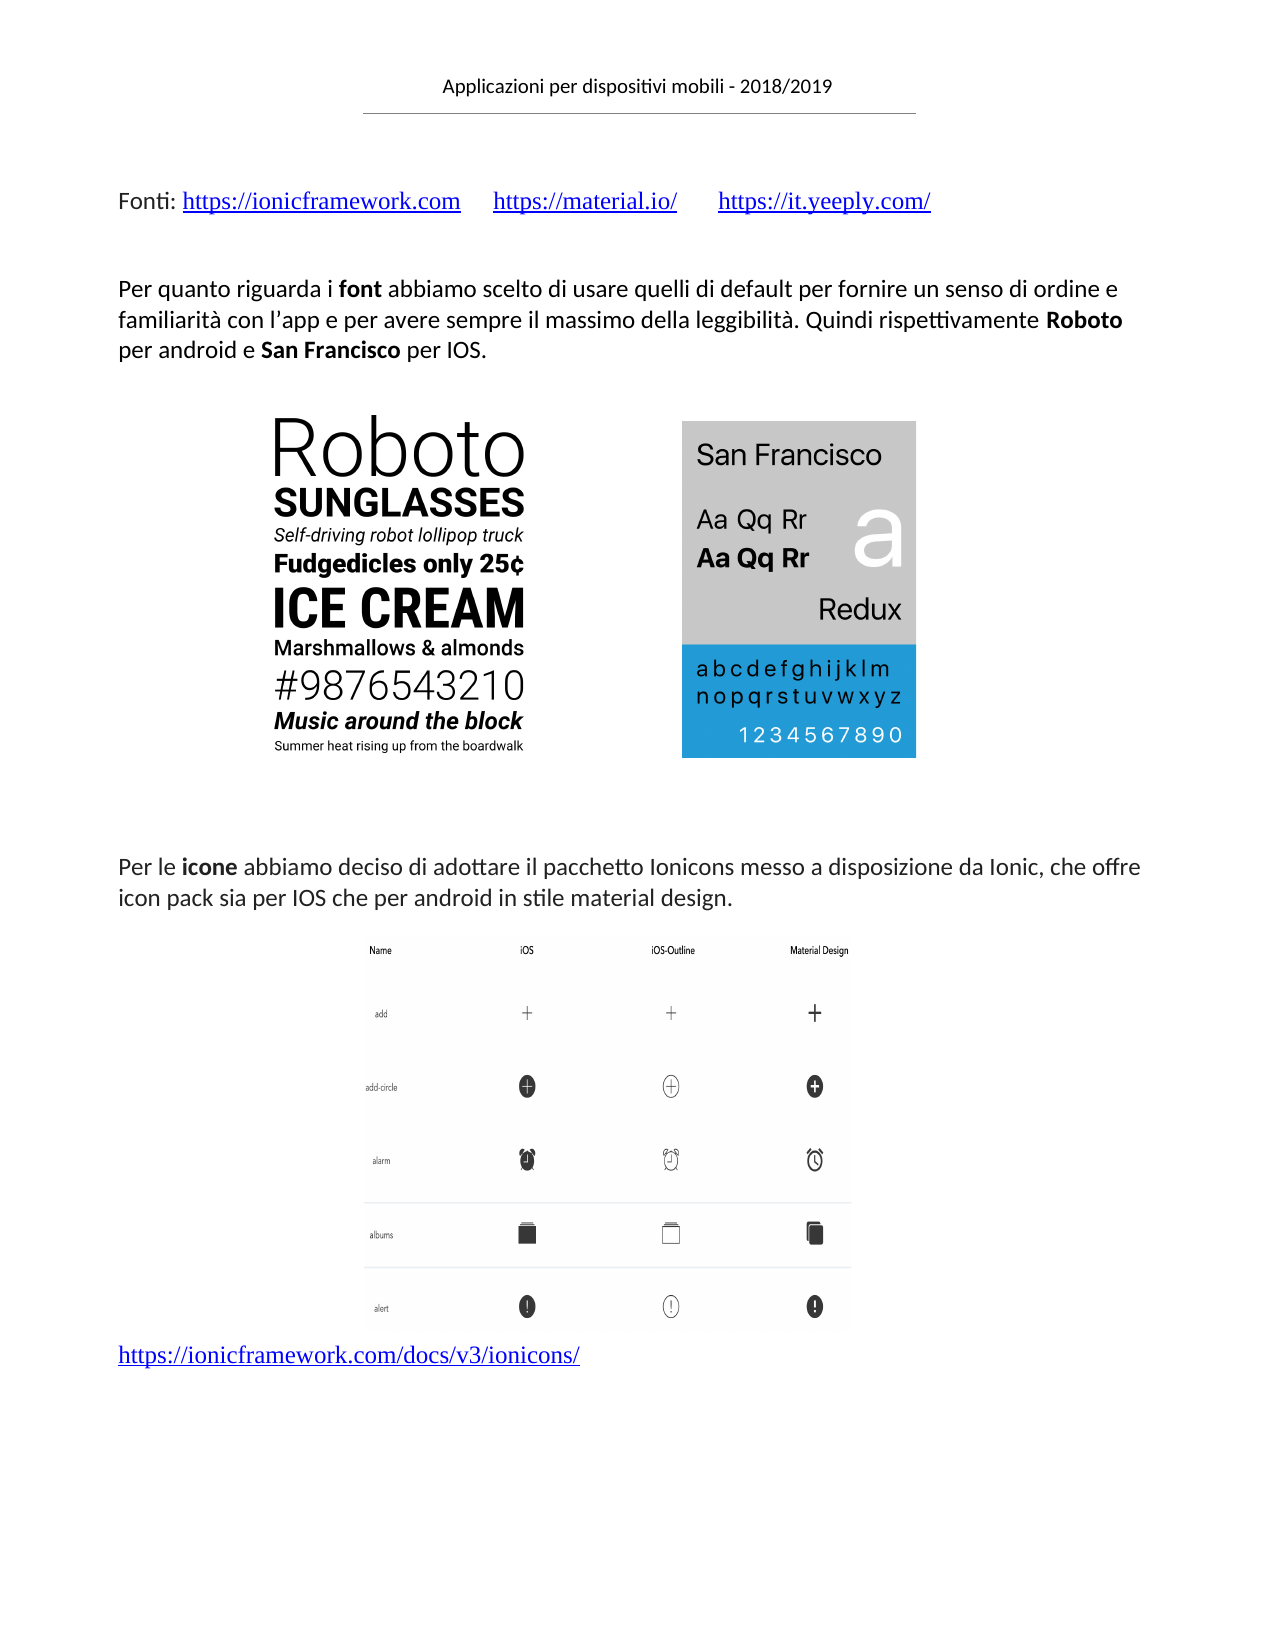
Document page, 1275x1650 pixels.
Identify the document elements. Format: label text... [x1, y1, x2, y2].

text Fonti: https://ionicframework.com https://material.io/ https://it.yeeply.com/ [182, 185, 1157, 216]
picture [682, 421, 917, 758]
text Per quanto riguarda i font abbiamo scelto di usare quelli di default per fornire un senso di ordine e familiarità con l’app e per avere sempre il massimo della leggibilità. Quindi rispettivamente Roboto per android e San Francisco per IOS. [118, 273, 1157, 365]
picture [363, 935, 852, 1332]
text https://ionicframework.com/docs/v3/ionicons/ [118, 1340, 1157, 1369]
picture [267, 410, 531, 758]
text Per le icone abbiamo deciso di adottare il pacchetto Ionicons messo a disposizione da Ionic, che offre icon pack sia per IOS che per android in stile material design. [733, 852, 1157, 913]
